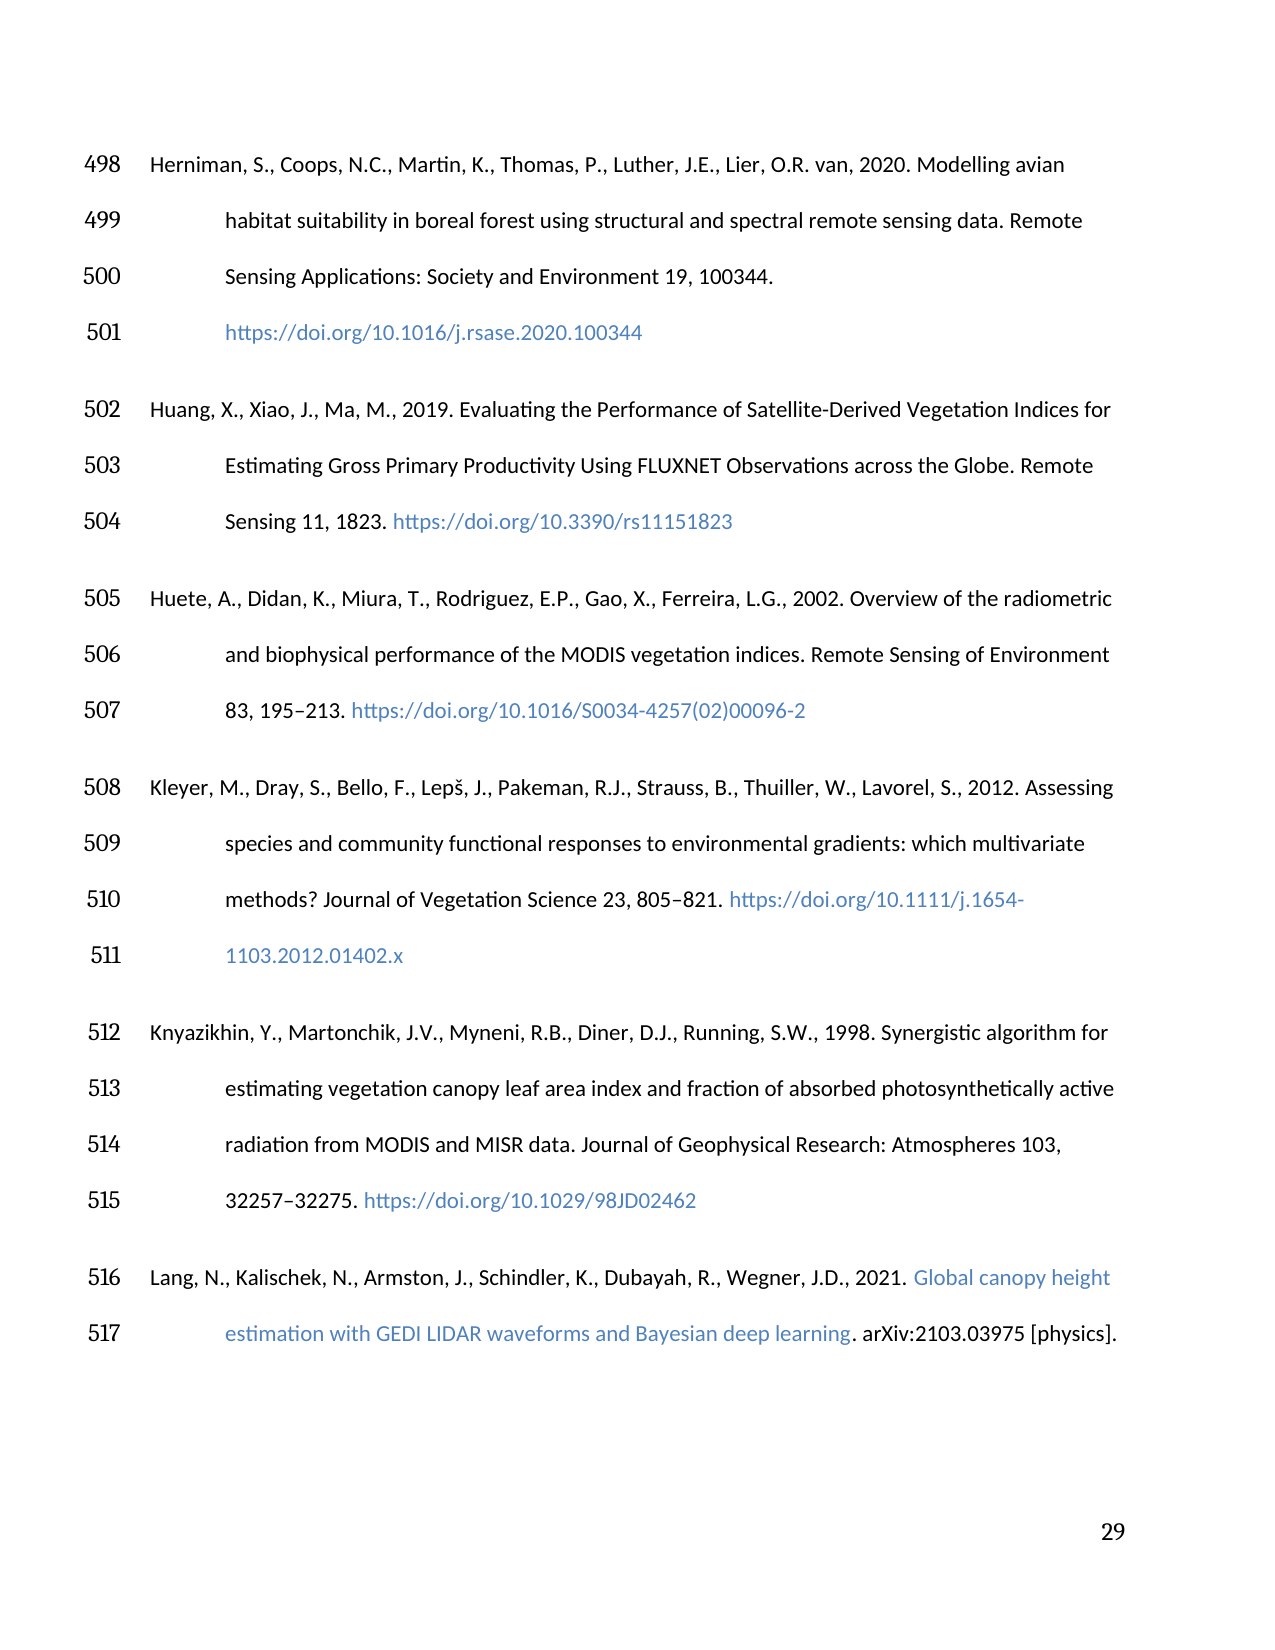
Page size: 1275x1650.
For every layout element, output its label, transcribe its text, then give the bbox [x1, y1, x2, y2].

text Kleyer, M., Dray, S., Bello, F., Lepš, J., Pakeman, R.J., Strauss, B., Thuiller, W., Lavorel, S., 2012. Assessing species and community functional responses to environmental gradients: which multivariate methods? Journal of Vegetation Science 23, 805–821. https://doi.org/10.1111/j.1654-1103.2012.01402.x [150, 773, 1125, 969]
text Huang, X., Xiao, J., Ma, M., 2019. Evaluating the Performance of Satellite-Derived Vegetation Indices for Estimating Gross Primary Productivity Using FLUXNET Observations across the Globe. Remote Sensing 11, 1823. https://doi.org/10.3390/rs11151823 [150, 395, 1125, 535]
text Huete, A., Didan, K., Miura, T., Rodriguez, E.P., Gao, X., Ferreira, L.G., 2002. Overview of the radiometric and biophysical performance of the MODIS vegetation indices. Remote Sensing of Environment 83, 195–213. https://doi.org/10.1016/S0034-4257(02)00096-2 [150, 584, 1125, 724]
text Lang, N., Kalischek, N., Armston, J., Schindler, K., Dubayah, R., Wegner, J.D., 2021. Global canopy height estimation with GEDI LIDAR waveforms and Bayesian deep learning. arXiv:2103.03975 [physics]. [150, 1263, 1125, 1347]
text Herniman, S., Coops, N.C., Martin, K., Thomas, P., Luther, J.E., Lier, O.R. van, 2020. Modelling avian habitat suitability in boreal forest using structural and spectral remote sensing data. Remote Sensing Applications: Society and Environment 19, 100344. https://doi.org/10.1016/j.rsase.2020.100344 [150, 150, 1125, 346]
text Knyazikhin, Y., Martonchik, J.V., Myneni, R.B., Diner, D.J., Running, S.W., 1998. Synergistic algorithm for estimating vegetation canopy leaf area index and fraction of absorbed photosynthetically active radiation from MODIS and MISR data. Journal of Geophysical Research: Atmospheres 103, 32257–32275. https://doi.org/10.1029/98JD02462 [150, 1018, 1125, 1214]
